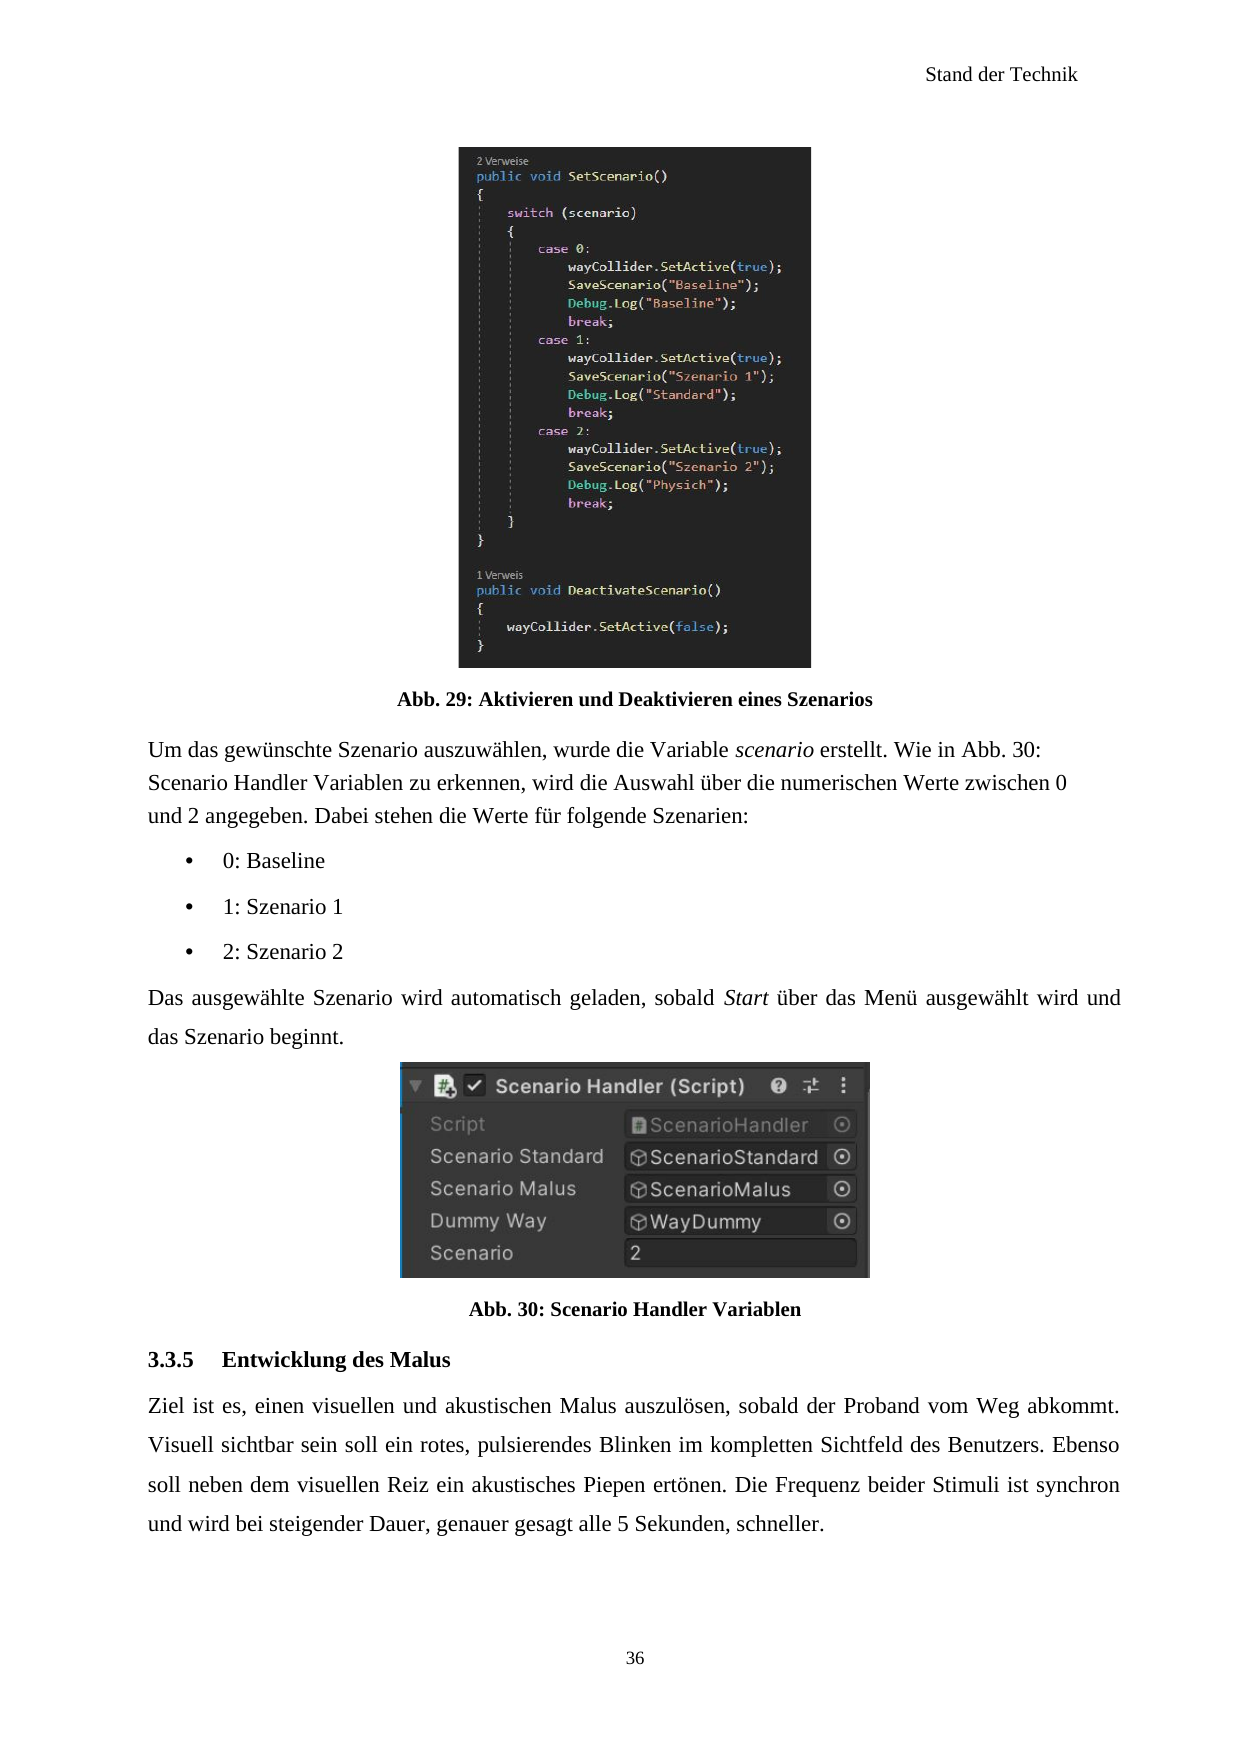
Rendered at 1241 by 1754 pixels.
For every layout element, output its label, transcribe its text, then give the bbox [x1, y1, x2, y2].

text Das ausgewählte Szenario wird automatisch geladen, sobald Start über das Menü ausgewählt wird und das Szenario beginnt. [148, 984, 1122, 1050]
list 0: Baseline [185, 847, 1122, 874]
picture [458, 147, 812, 668]
list 1: Szenario 1 [185, 893, 1122, 919]
subtitle Entwicklung des Malus [148, 1346, 1122, 1372]
text Abb. 30: Scenario Handler Variablen [148, 1297, 1122, 1321]
text Abb. 29: Aktivieren und Deaktivieren eines Szenarios [148, 687, 1122, 711]
text Um das gewünschte Szenario auszuwählen, wurde die Variable scenario erstellt. Wie in Abb. 30: Scenario Handler Variablen zu erkennen, wird die Auswahl über die numerischen Werte zwischen 0 und 2 angegeben. Dabei stehen die Werte für folgende Szenarien: [148, 736, 1122, 828]
list 2: Szenario 2 [185, 938, 1122, 965]
picture [400, 1062, 870, 1278]
text Ziel ist es, einen visuellen und akustischen Malus auszulösen, sobald der Proband vom Weg abkommt. Visuell sichtbar sein soll ein rotes, pulsierendes Blinken im kompletten Sichtfeld des Benutzers. Ebenso soll neben dem visuellen Reiz ein akustisches Piepen ertönen. Die Frequenz beider Stimuli ist synchron und wird bei steigender Dauer, genauer gesagt alle 5 Sekunden, schneller. [148, 1392, 1122, 1537]
